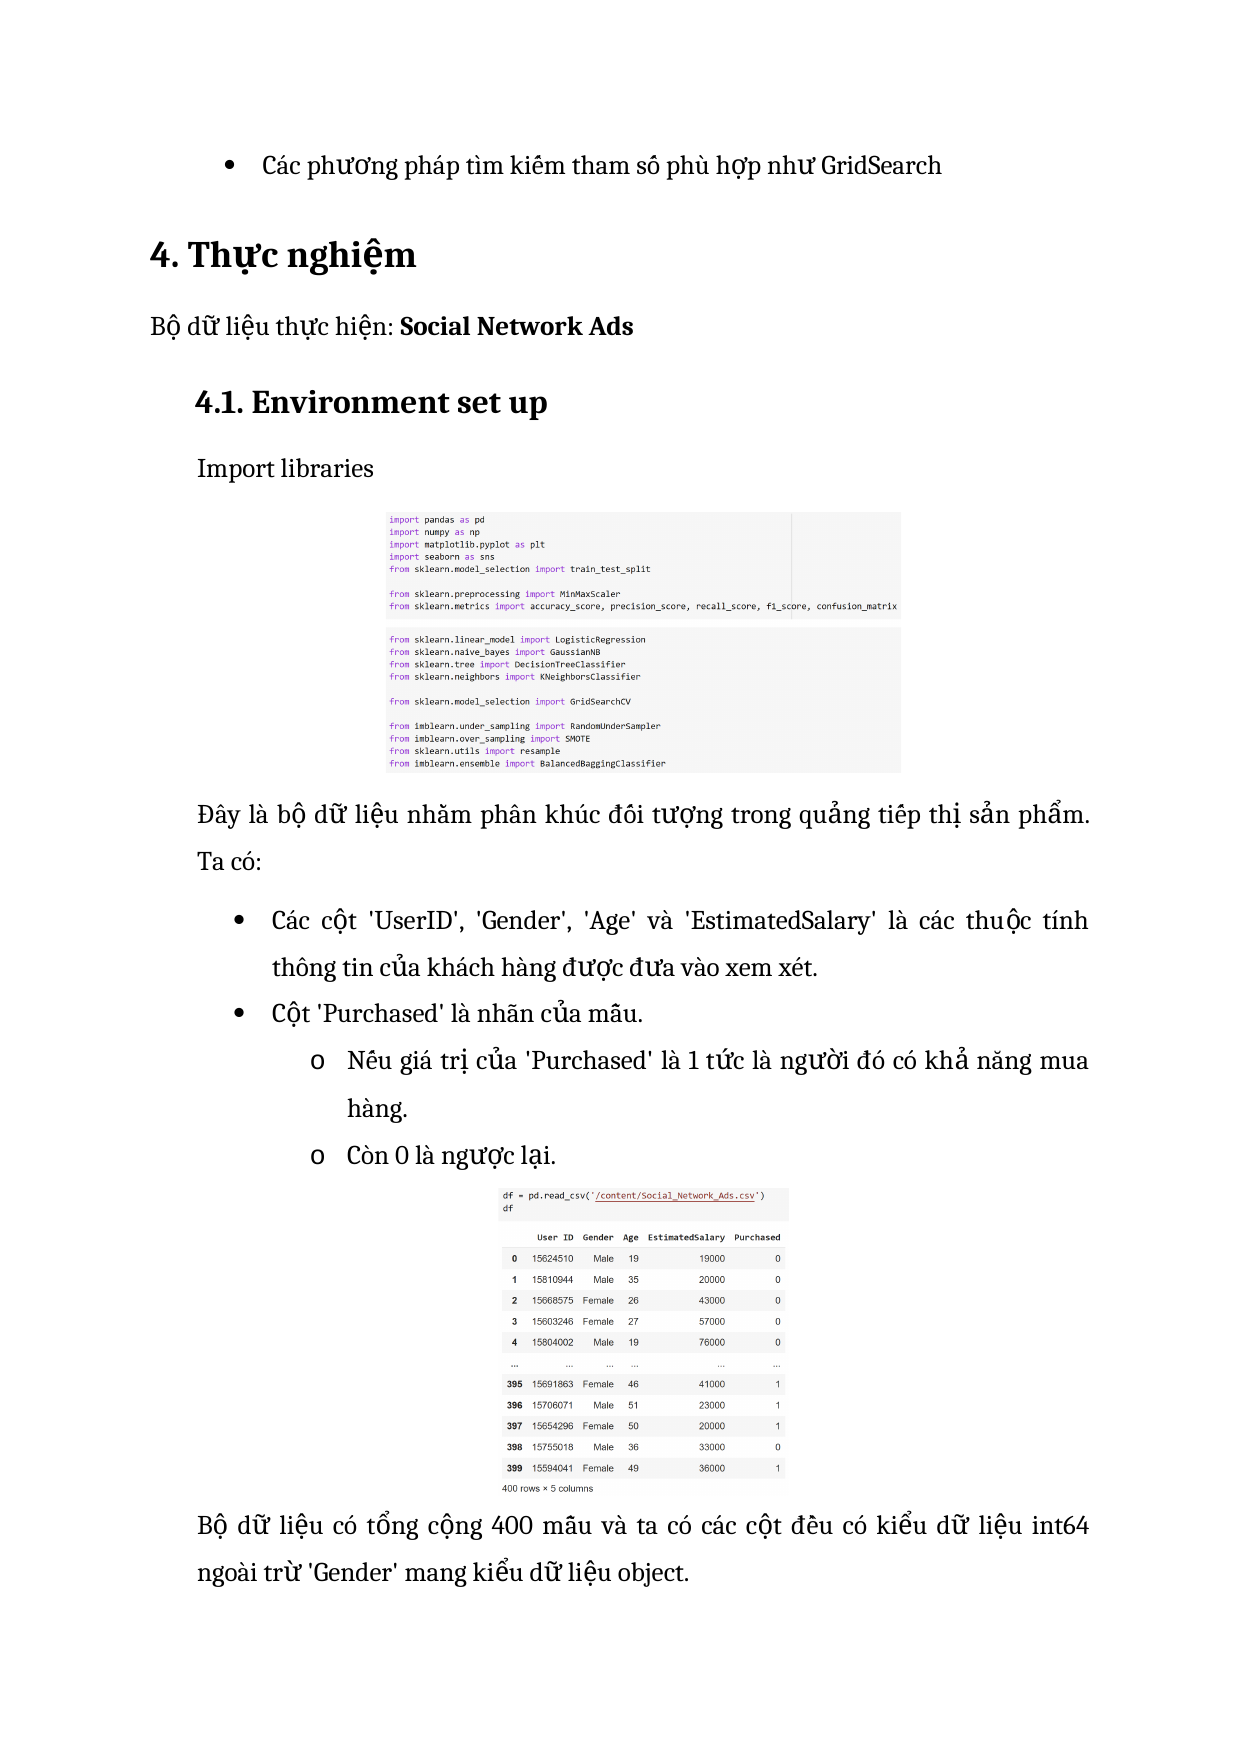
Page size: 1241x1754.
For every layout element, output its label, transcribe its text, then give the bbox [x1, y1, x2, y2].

text Import libraries [197, 453, 1090, 484]
list Cột 'Purchased' là nhãn của mẫu. [234, 998, 1090, 1030]
subtitle Thực nghiệm [150, 234, 1090, 277]
list Các cột 'UserID', 'Gender', 'Age' và 'EstimatedSalary' là các thuộc tính thông tin của khách hàng được đưa vào xem xét. [234, 905, 1090, 983]
list Các phương pháp tìm kiếm tham số phù hợp như GridSearch [225, 150, 1090, 181]
picture [498, 1188, 789, 1496]
list Bộ dữ liệu có tổng cộng 400 mẫu và ta có các cột đều có kiểu dữ liệu int64 ngoài trừ 'Gender' mang kiểu dữ liệu object. [197, 1510, 1090, 1588]
picture [385, 512, 902, 773]
subtitle Environment set up [195, 383, 1090, 421]
list Còn 0 là ngược lại. [309, 1140, 1090, 1172]
text Đây là bộ dữ liệu nhằm phân khúc đối tượng trong quảng tiếp thị sản phẩm. Ta có: [197, 799, 1090, 877]
list Nếu giá trị của 'Purchased' là 1 tức là người đó có khả năng mua hàng. [309, 1045, 1090, 1124]
text Bộ dữ liệu thực hiện: Social Network Ads [150, 311, 1090, 342]
